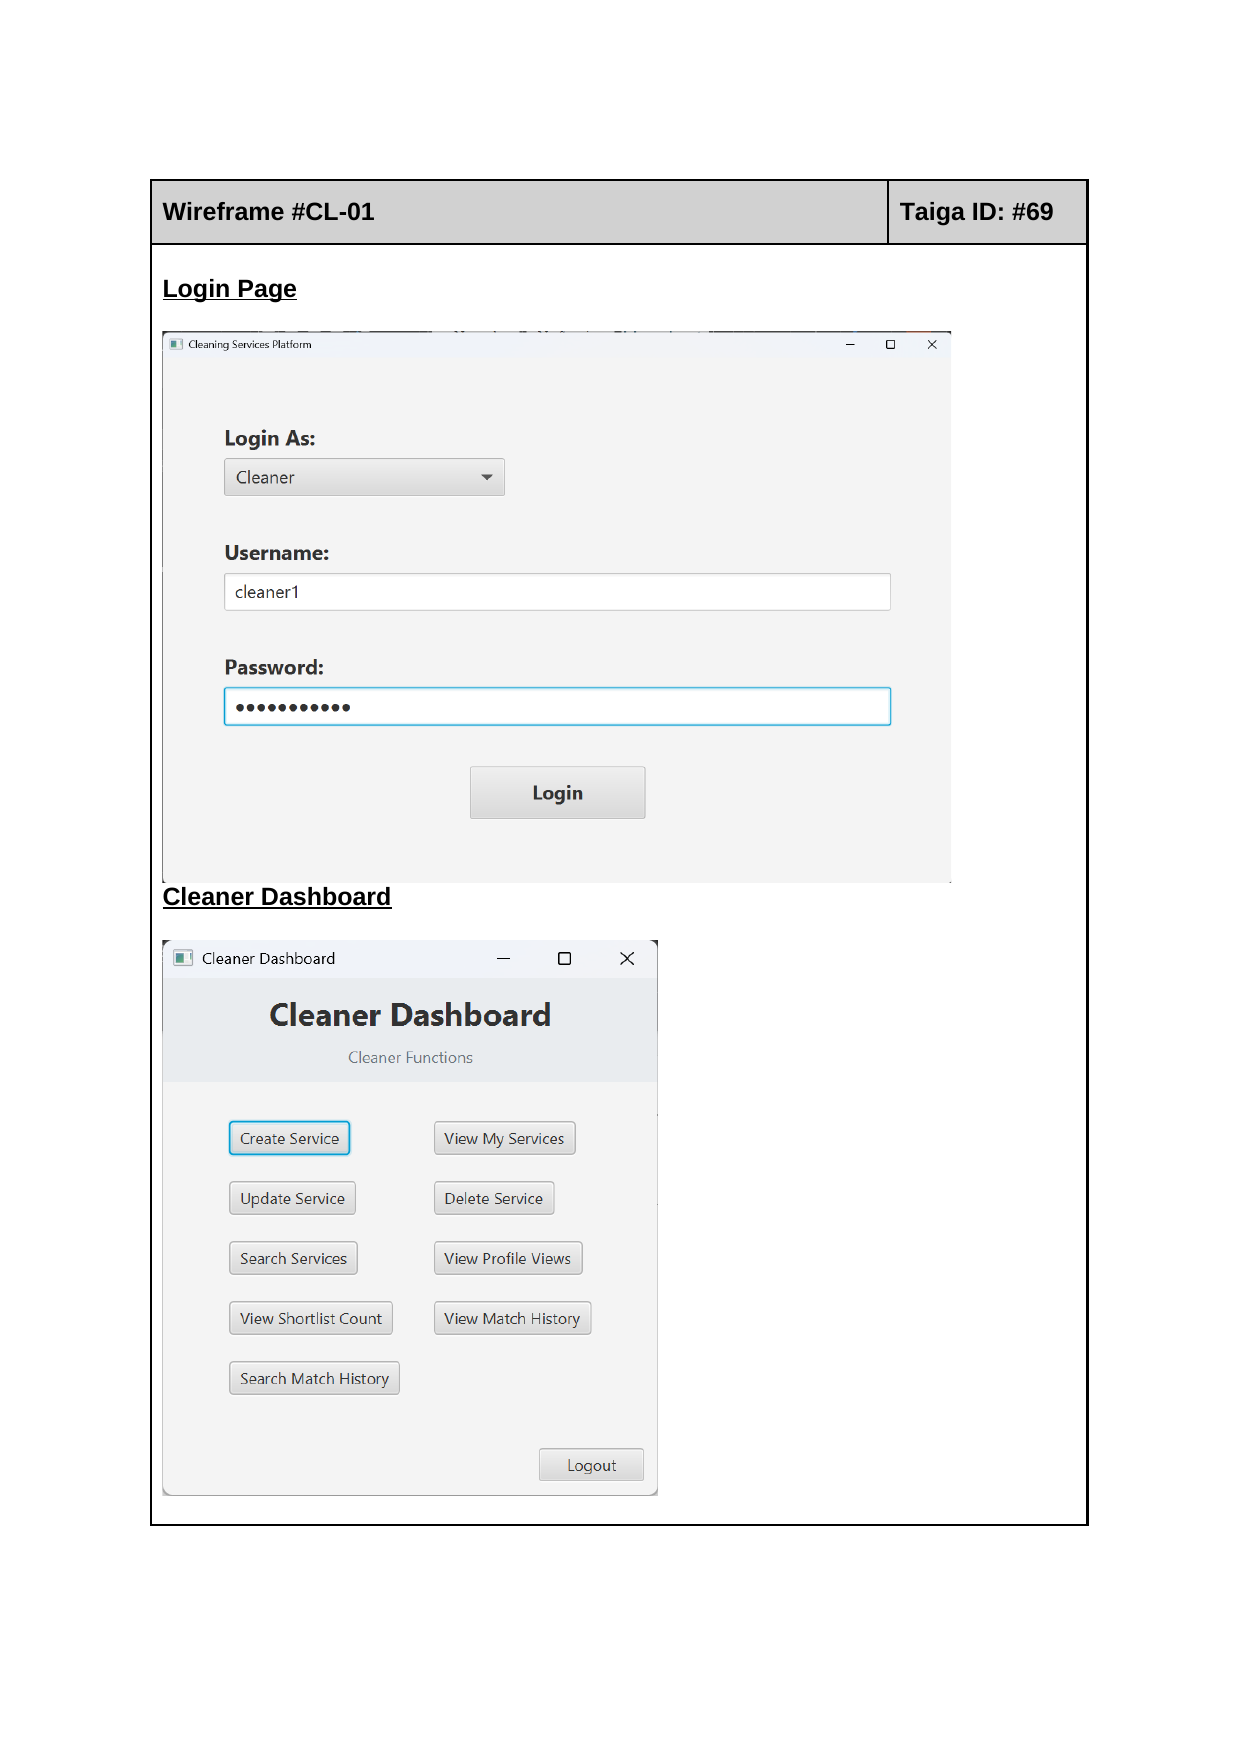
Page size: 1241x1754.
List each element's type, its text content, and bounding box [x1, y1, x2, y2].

picture [162, 940, 658, 1496]
table_header Wireframe #CL-01 [152, 181, 887, 243]
table_header Taiga ID: #69 [889, 181, 1086, 243]
picture [162, 331, 952, 883]
table_cell Login Page Cleaner Dashboard [152, 245, 1086, 1524]
